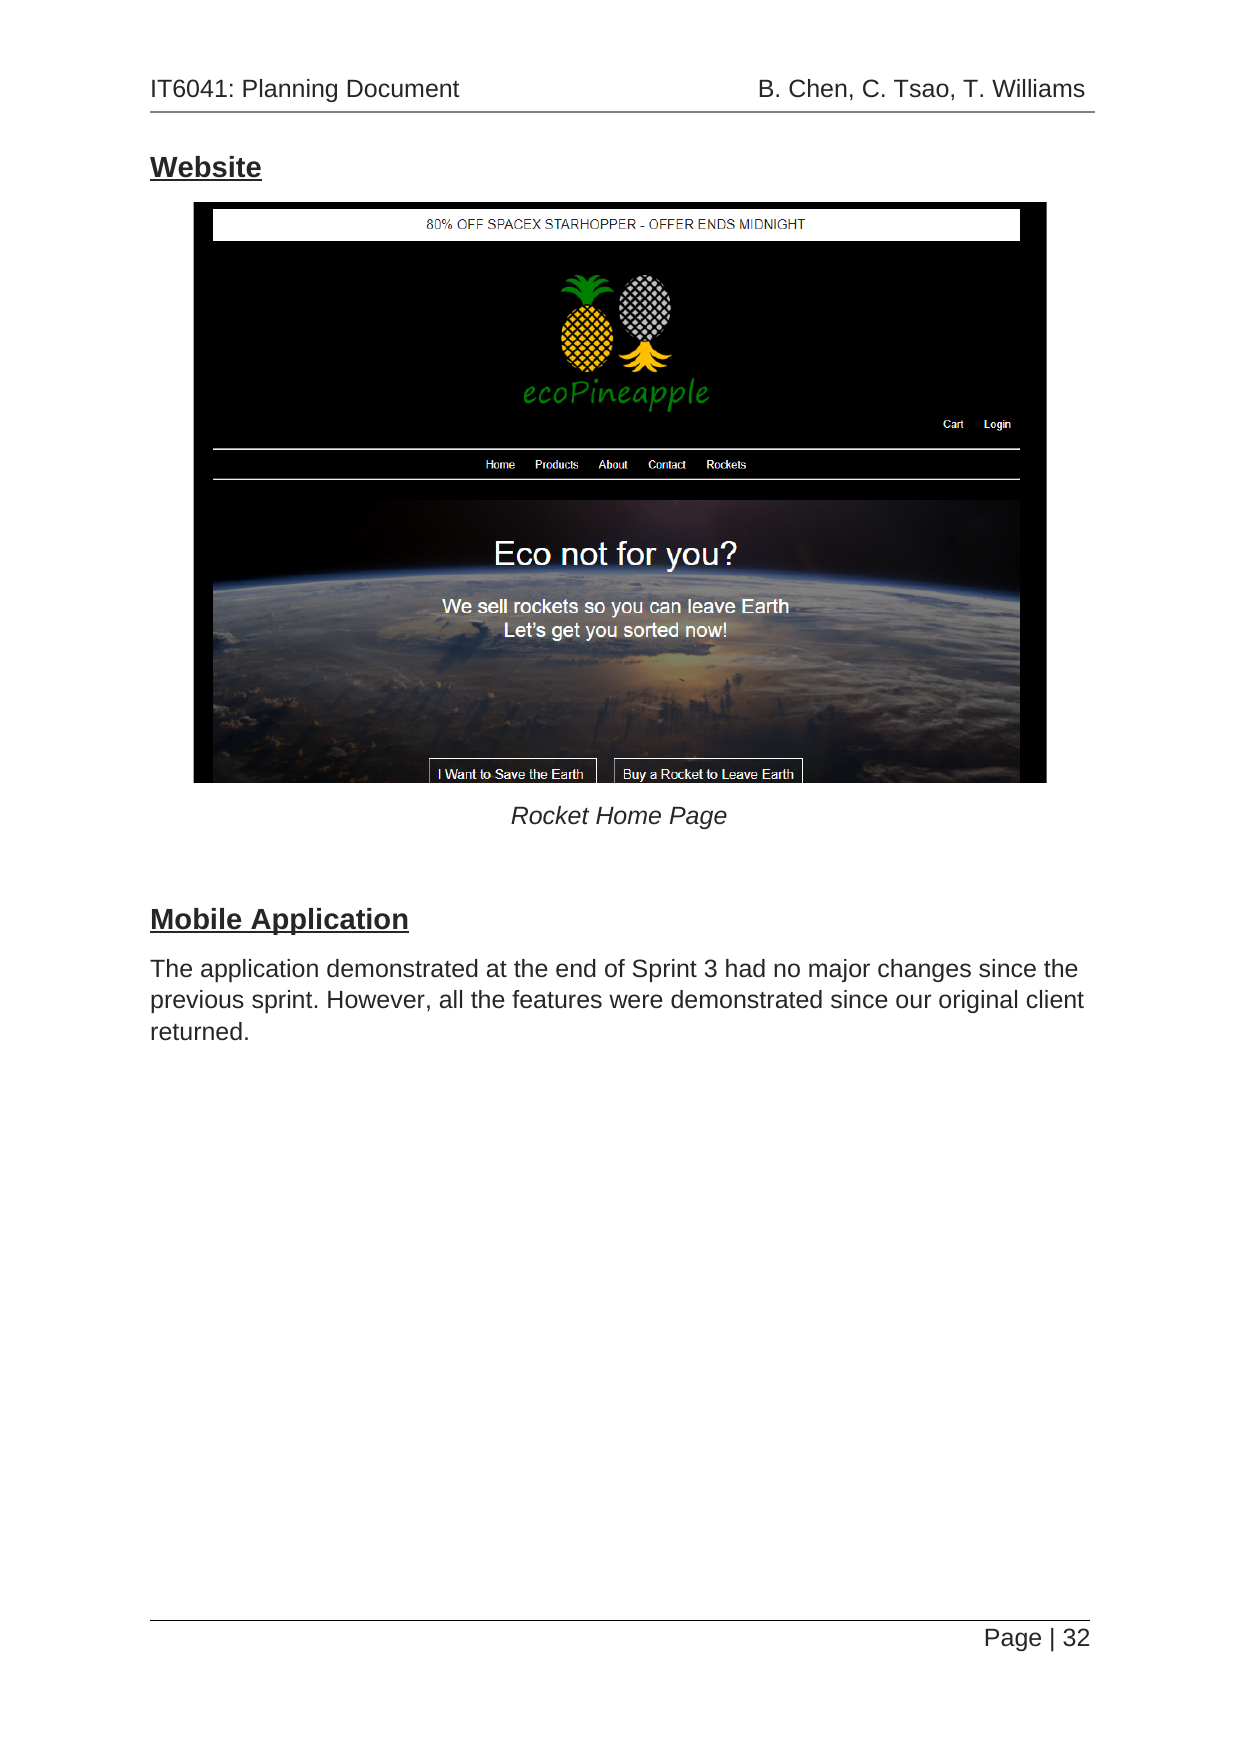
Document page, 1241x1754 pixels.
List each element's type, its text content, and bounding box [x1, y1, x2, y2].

text Website [150, 150, 1090, 183]
text Mobile Application [150, 902, 1090, 935]
text The application demonstrated at the end of Sprint 3 had no major changes since the previous sprint. However, all the features were demonstrated since our original client returned. [150, 954, 1090, 1045]
text Rocket Home Page [150, 801, 1090, 830]
picture [193, 202, 1047, 783]
